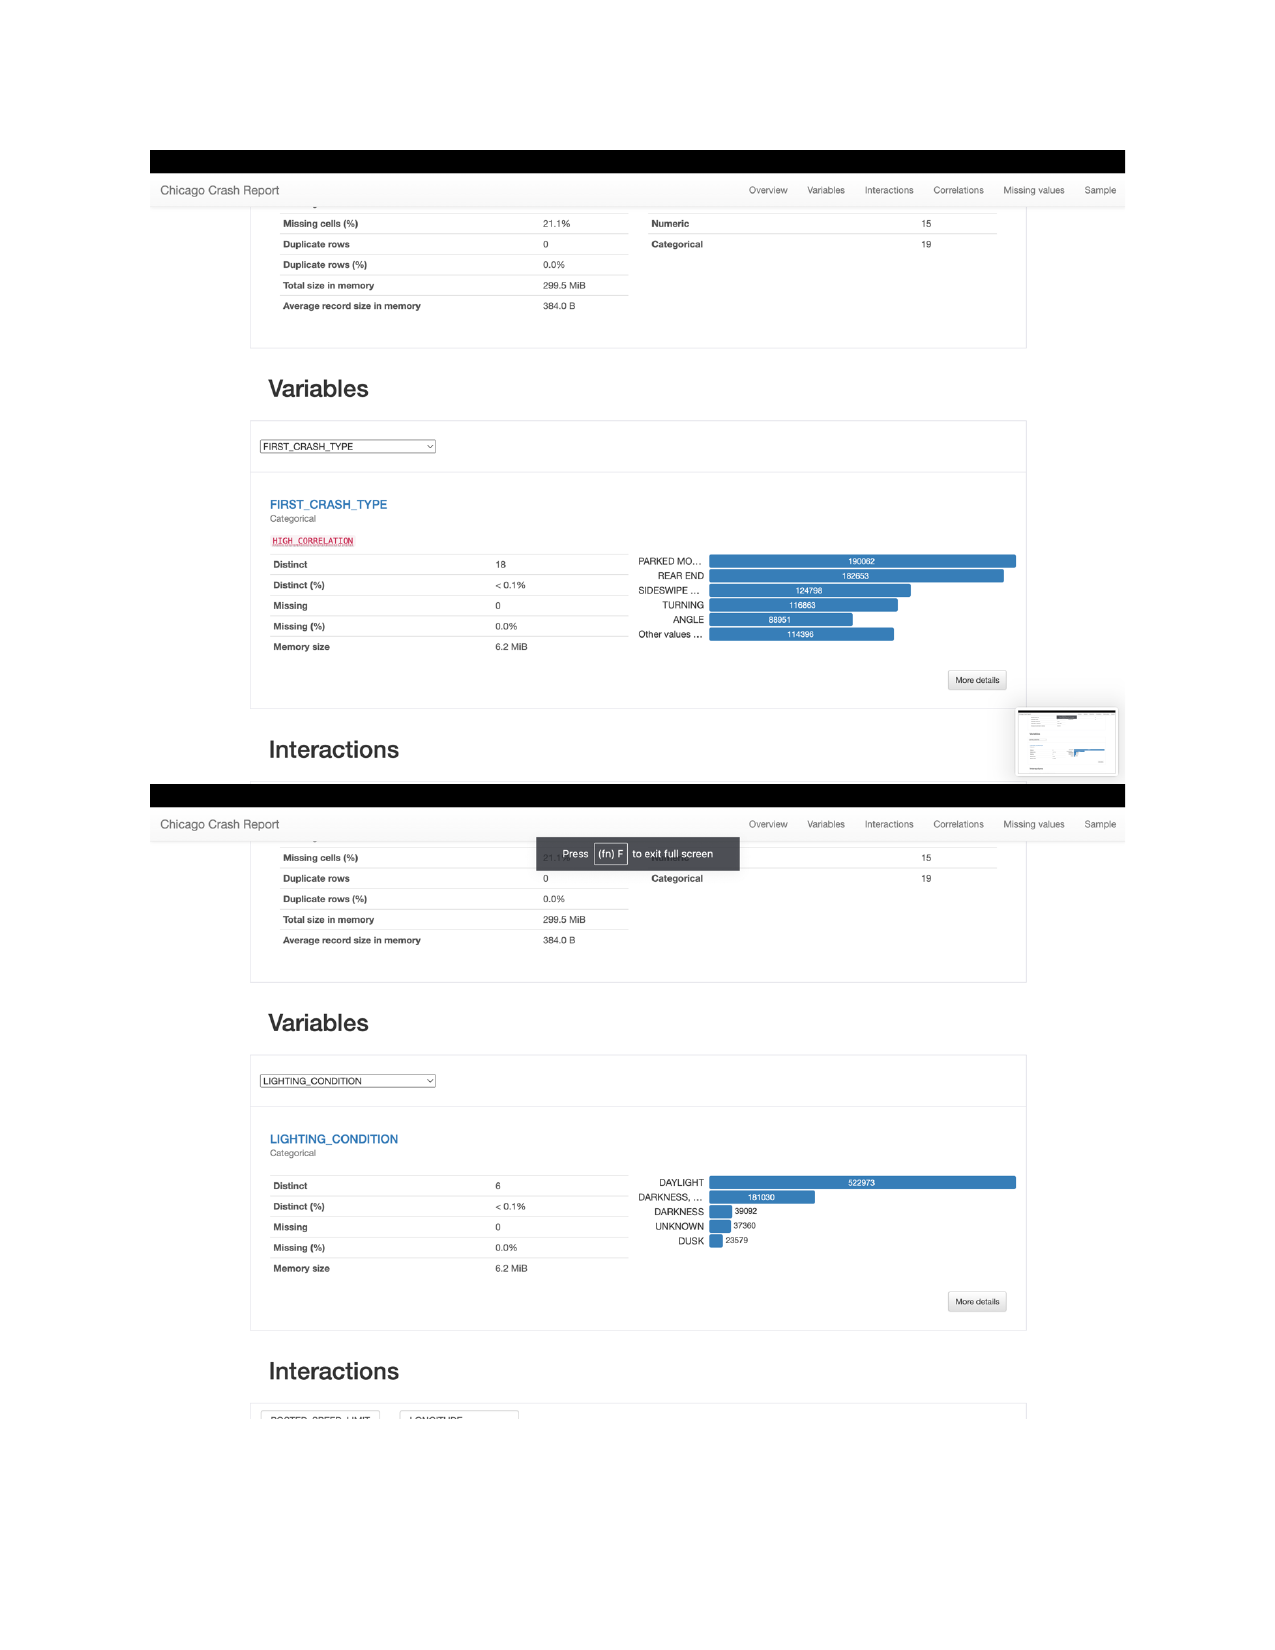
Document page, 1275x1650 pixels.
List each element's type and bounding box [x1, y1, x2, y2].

picture [150, 150, 1125, 1419]
